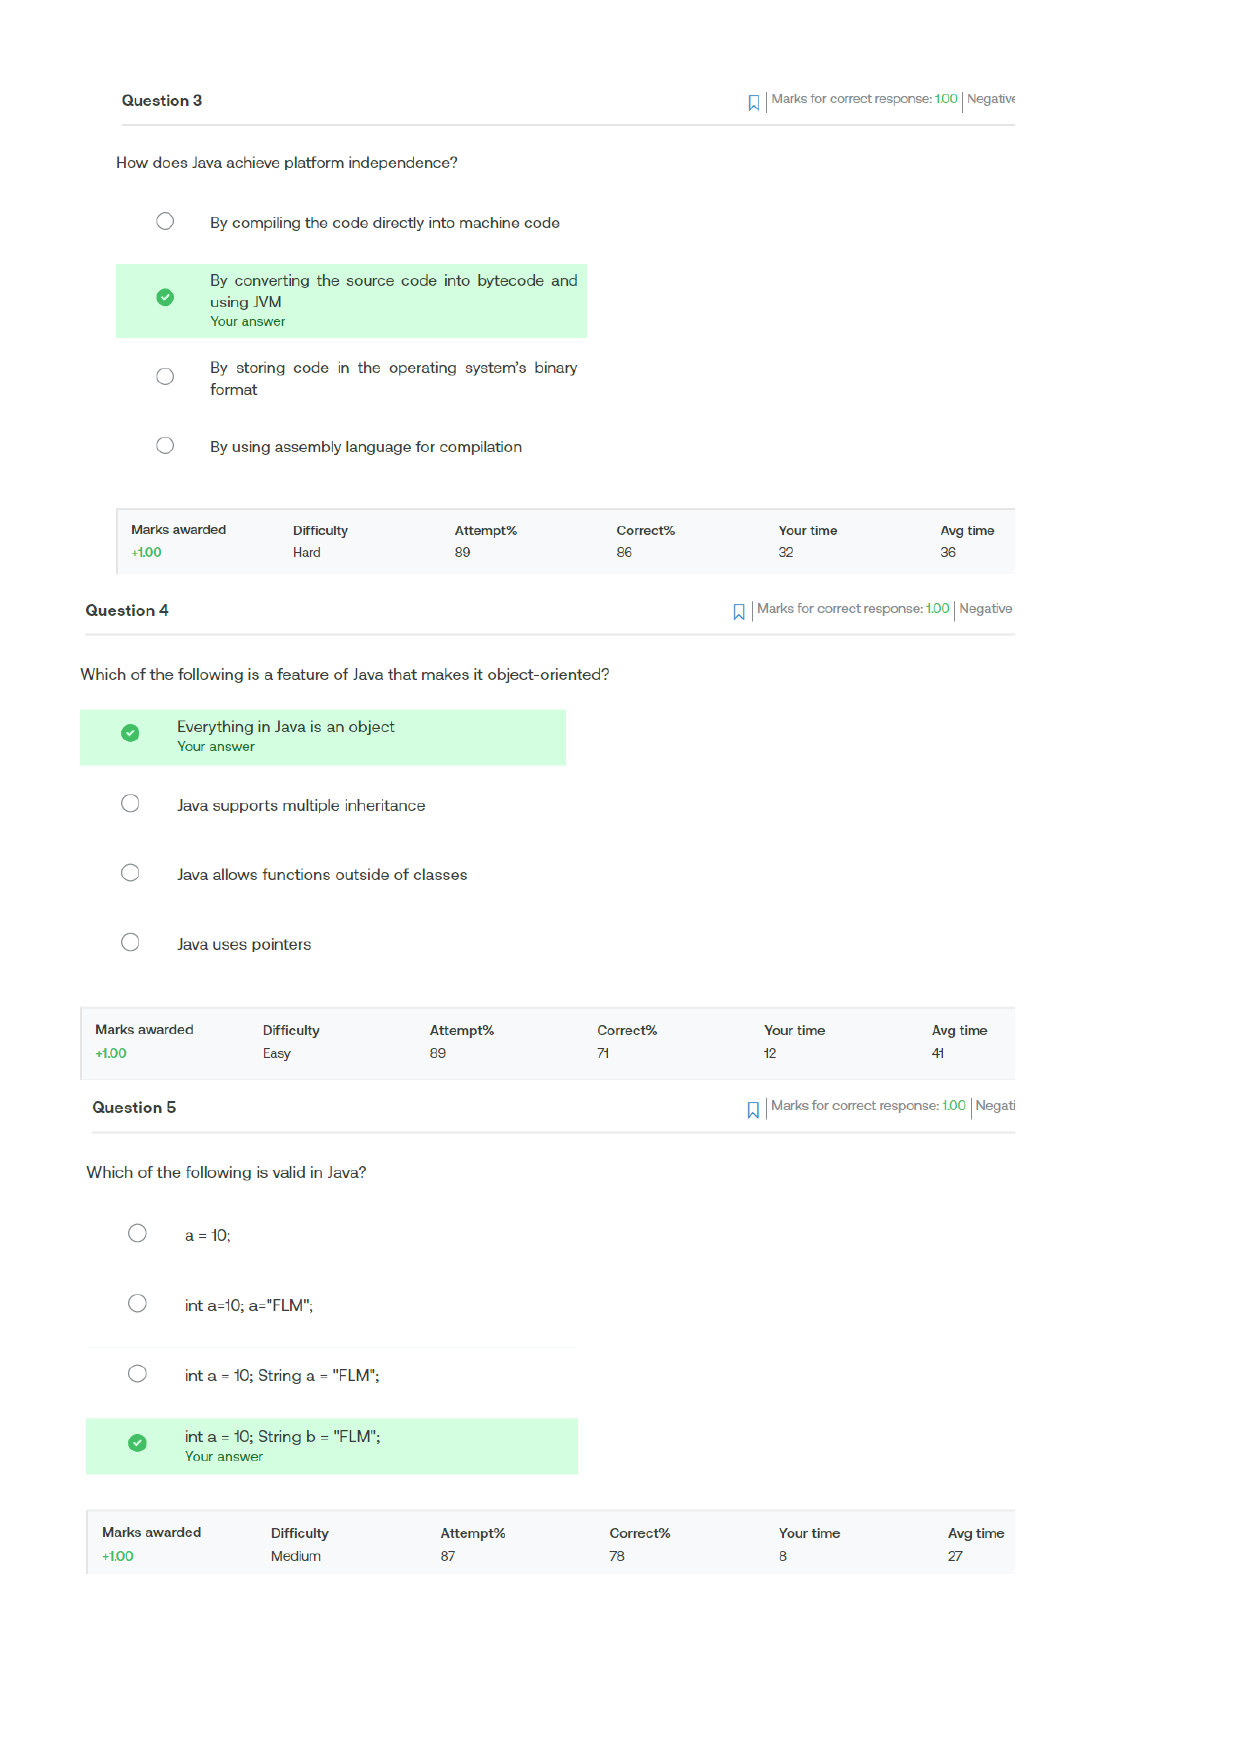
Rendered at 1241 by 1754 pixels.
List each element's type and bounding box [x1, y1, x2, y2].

picture [75, 1098, 1016, 1574]
picture [75, 75, 1016, 574]
picture [75, 592, 1016, 1080]
